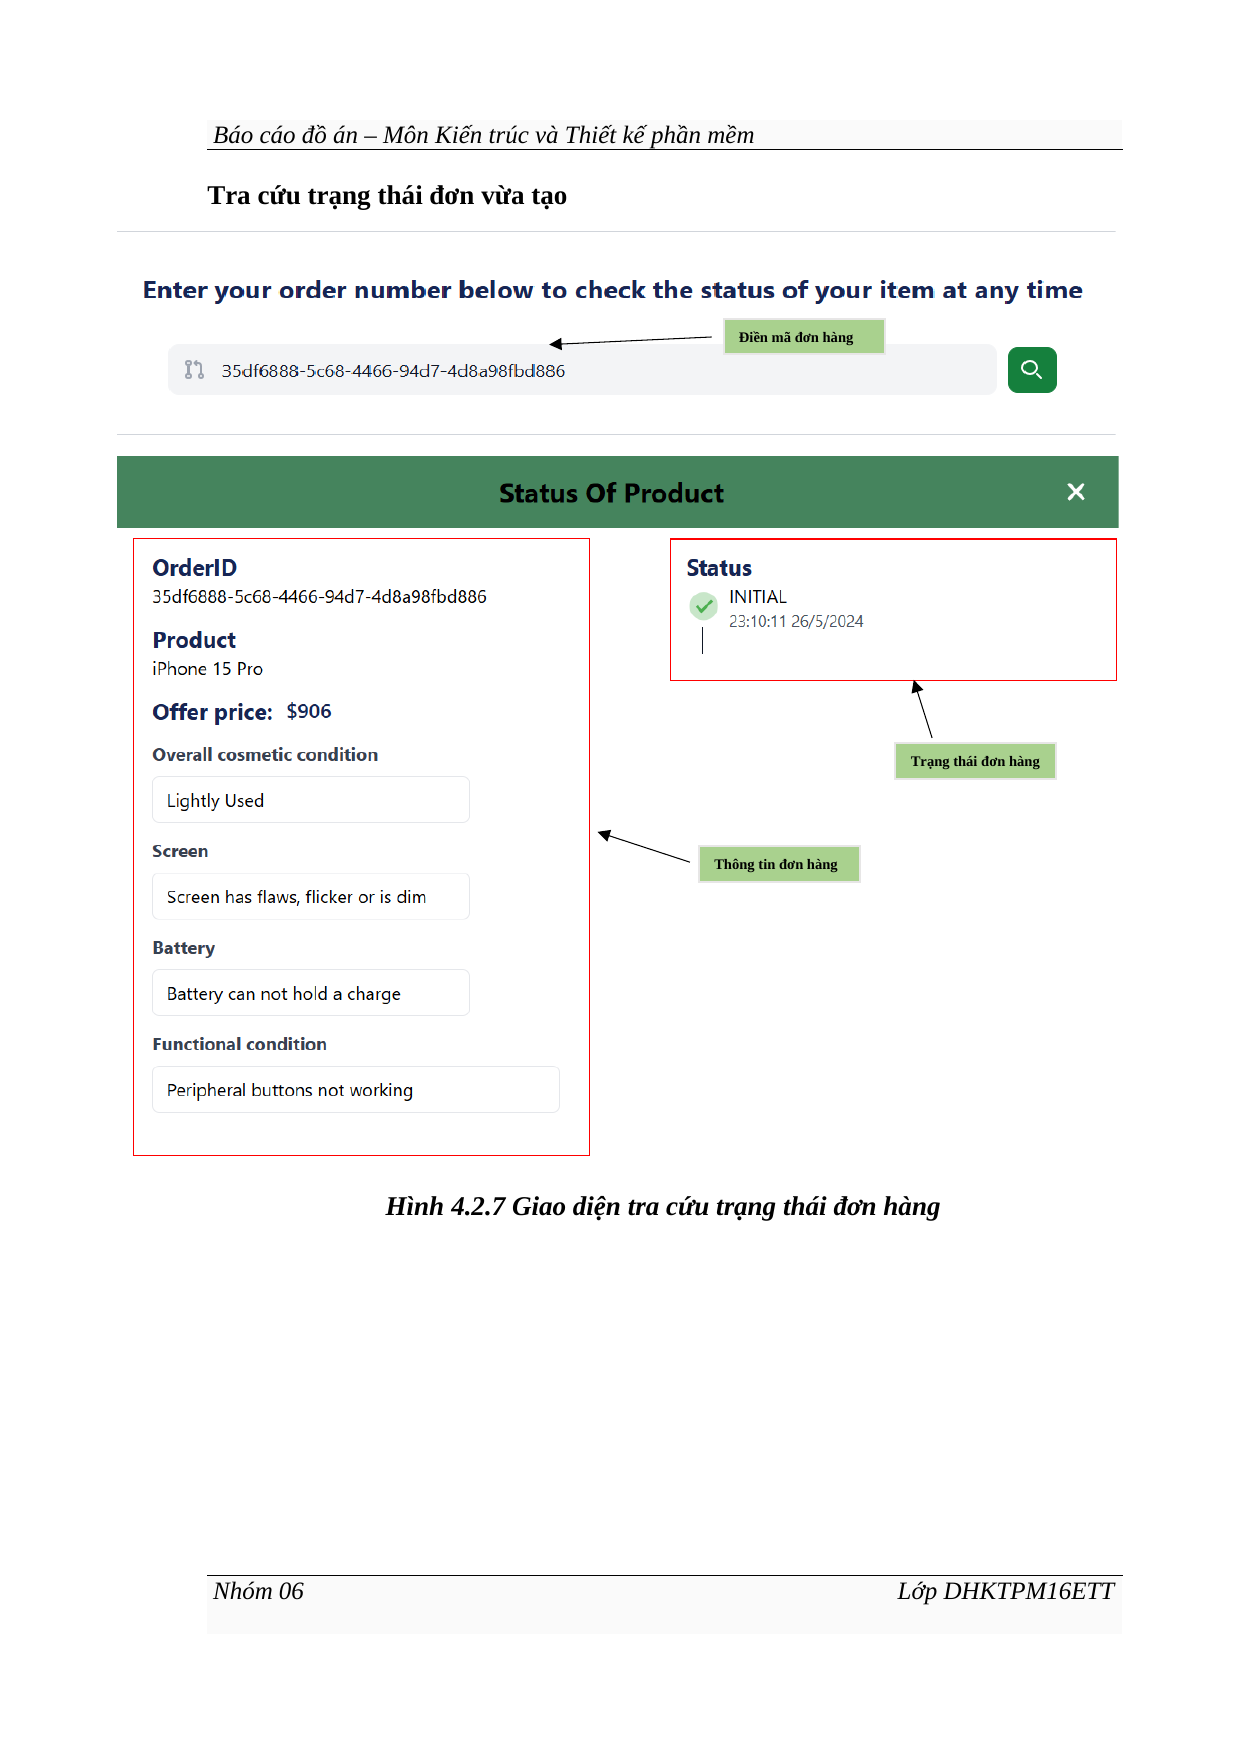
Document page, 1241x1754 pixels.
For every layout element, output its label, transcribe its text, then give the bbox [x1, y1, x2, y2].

text Tra cứu trạng thái đơn vừa tạo [207, 179, 1122, 210]
picture [117, 456, 1119, 1175]
text Hình 4.2.7 Giao diện tra cứu trạng thái đơn hàng [207, 1190, 1122, 1221]
picture [117, 225, 1116, 442]
